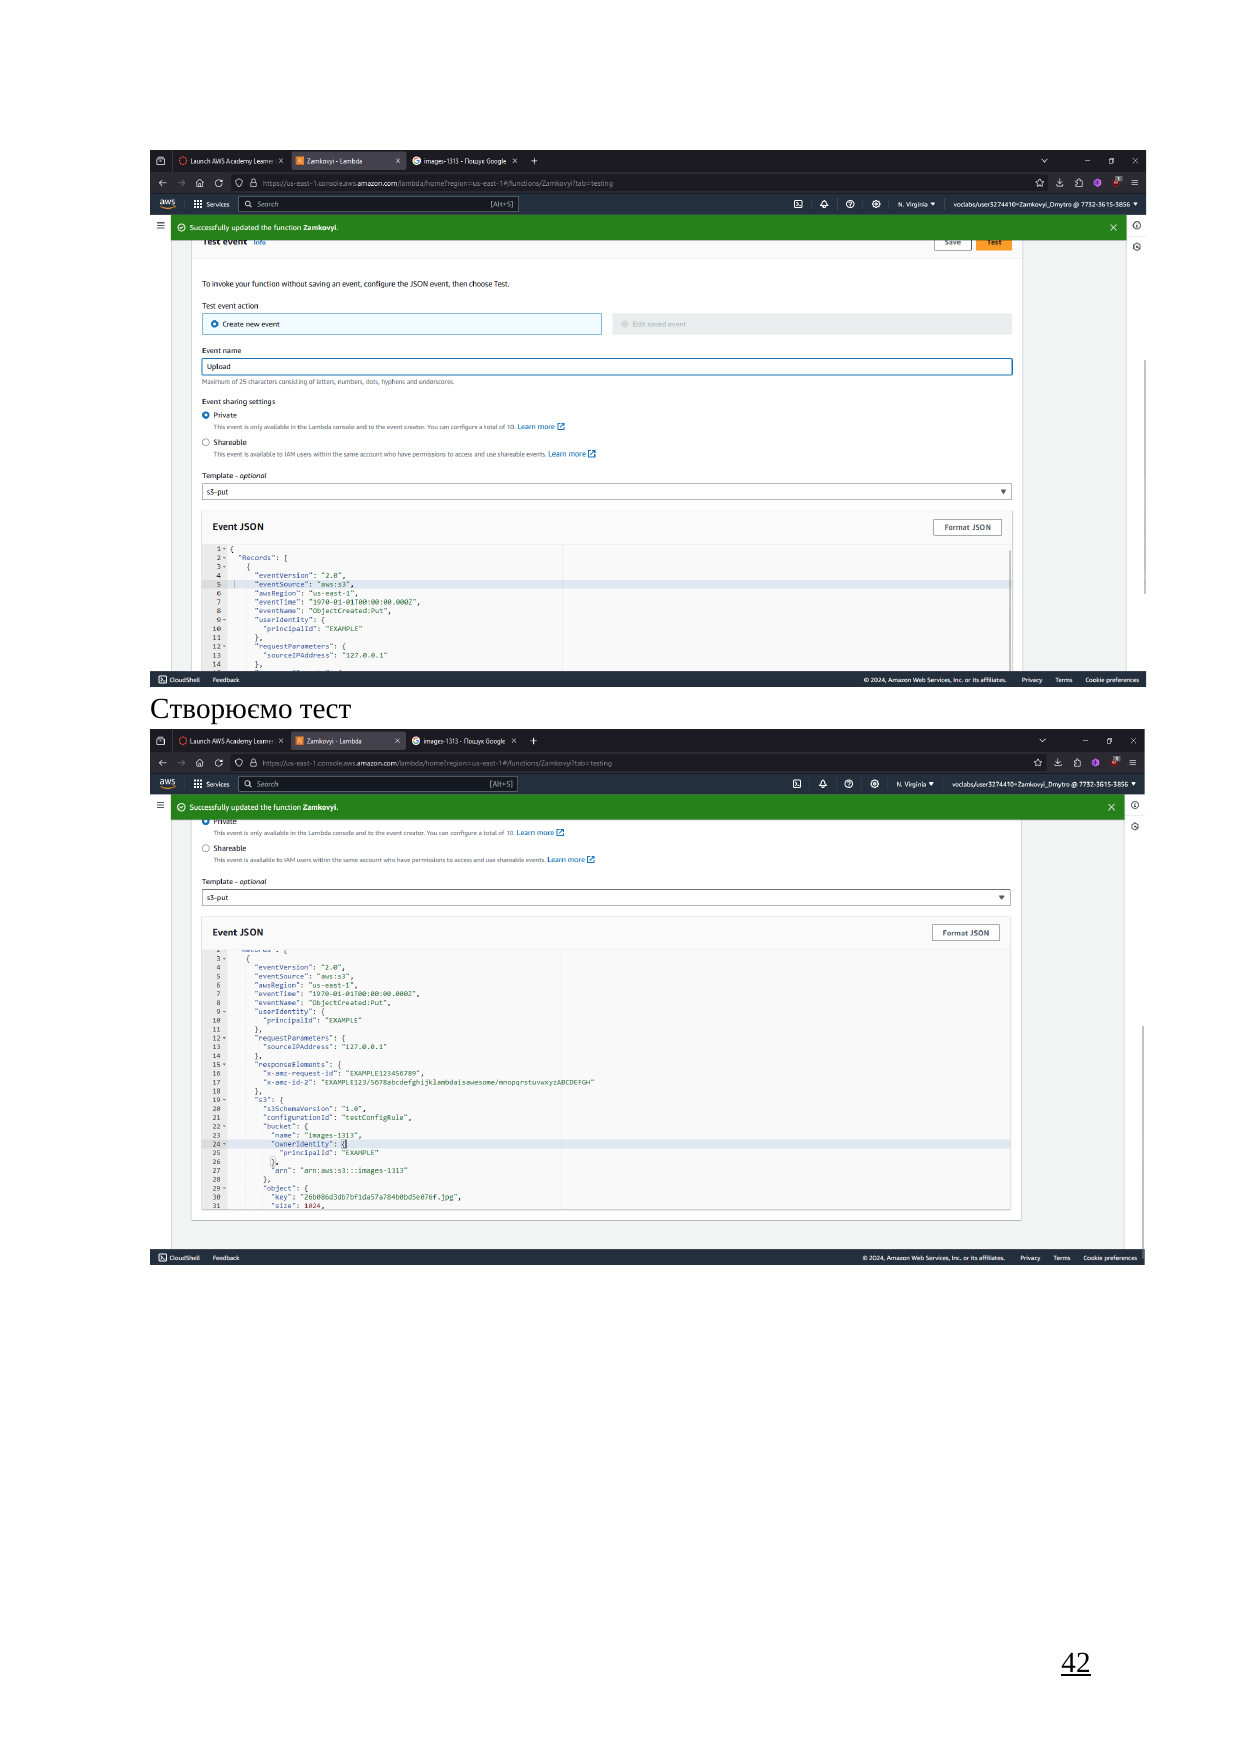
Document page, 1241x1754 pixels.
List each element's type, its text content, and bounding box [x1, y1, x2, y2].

picture [150, 150, 1147, 687]
text Створюємо тест [150, 691, 1090, 725]
picture [150, 729, 1145, 1265]
